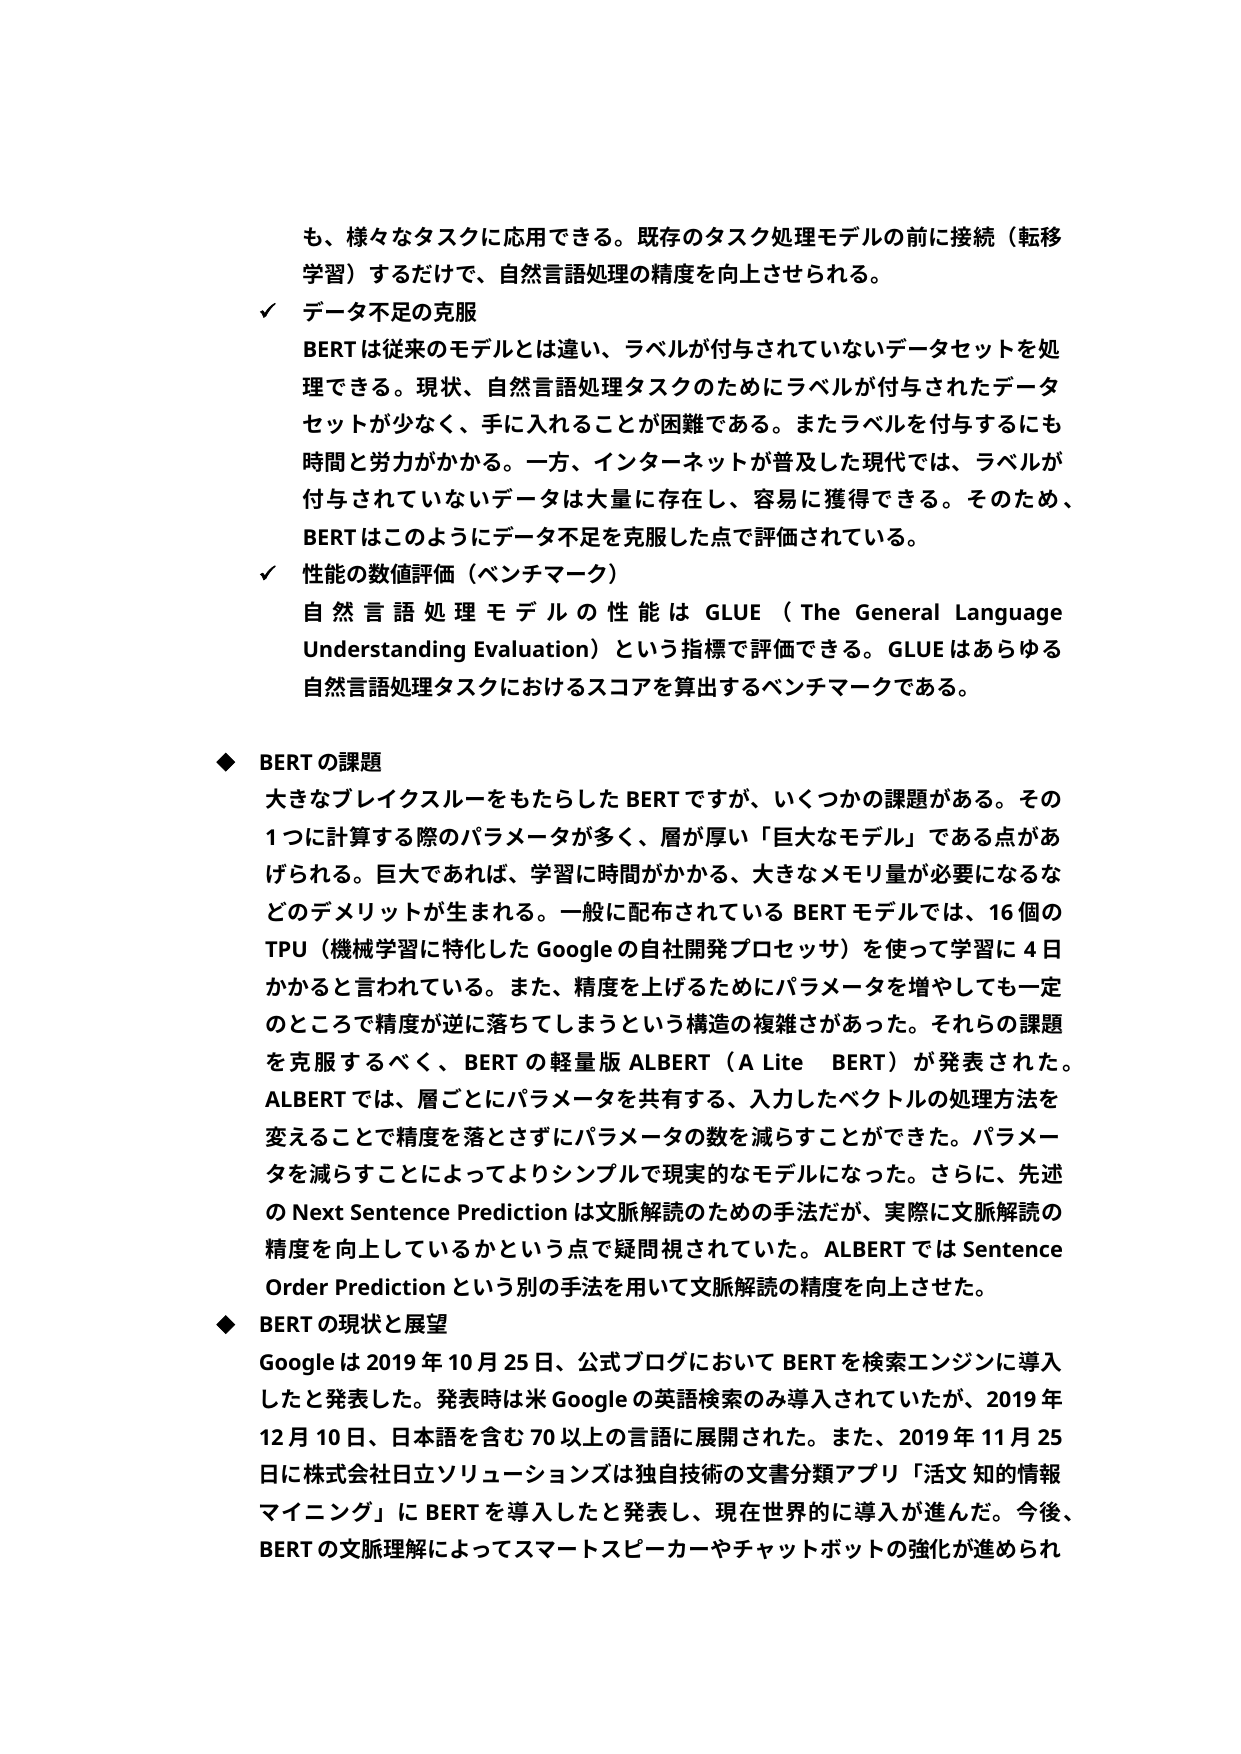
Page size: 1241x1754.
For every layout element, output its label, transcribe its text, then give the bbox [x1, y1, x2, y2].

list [258, 1342, 1063, 1567]
list BERTの現状と展望 [215, 1304, 1063, 1342]
list 性能の数値評価（ベンチマーク） [258, 554, 1063, 592]
list 大きなブレイクスルーをもたらしたBERTですが、いくつかの課題がある。その1つに計算する際のパラメータが多く、層が厚い「巨大なモデル」である点があげられる。巨大であれば、学習に時間がかかる、大きなメモリ量が必要になるなどのデメリットが生まれる。一般に配布されているBERTモデルでは、16個のTPU（機械学習に特化したGoogleの自社開発プロセッサ）を使って学習に4日かかると言われている。また、精度を上げるためにパラメータを増やしても一定のところで精度が逆に落ちてしまうという構造の複雑さがあった。それらの課題を克服するべく、BERTの軽量版ALBERT（A Lite BERT）が発表された。ALBERTでは、層ごとにパラメータを共有する、入力したベクトルの処理方法を変えることで精度を落とさずにパラメータの数を減らすことができた。パラメータを減らすことによってよりシンプルで現実的なモデルになった。さらに、先述のNext Sentence Predictionは文脈解読のための手法だが、実際に文脈解読の精度を向上しているかという点で疑問視されていた。ALBERTではSentence Order Predictionという別の手法を用いて文脈解読の精度を向上させた。 [265, 779, 1063, 1304]
list 自然言語処理モデルの性能はGLUE（The General Language Understanding Evaluation）という指標で評価できる。GLUEはあらゆる自然言語処理タスクにおけるスコアを算出するベンチマークである。 [302, 592, 1063, 704]
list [302, 217, 1063, 292]
list BERTは従来のモデルとは違い、ラベルが付与されていないデータセットを処理できる。現状、自然言語処理タスクのためにラベルが付与されたデータセットが少なく、手に入れることが困難である。またラベルを付与するにも時間と労力がかかる。一方、インターネットが普及した現代では、ラベルが付与されていないデータは大量に存在し、容易に獲得できる。そのため、BERTはこのようにデータ不足を克服した点で評価されている。 [302, 329, 1063, 554]
list データ不足の克服 [258, 292, 1063, 329]
list BERTの課題 [215, 742, 1063, 779]
